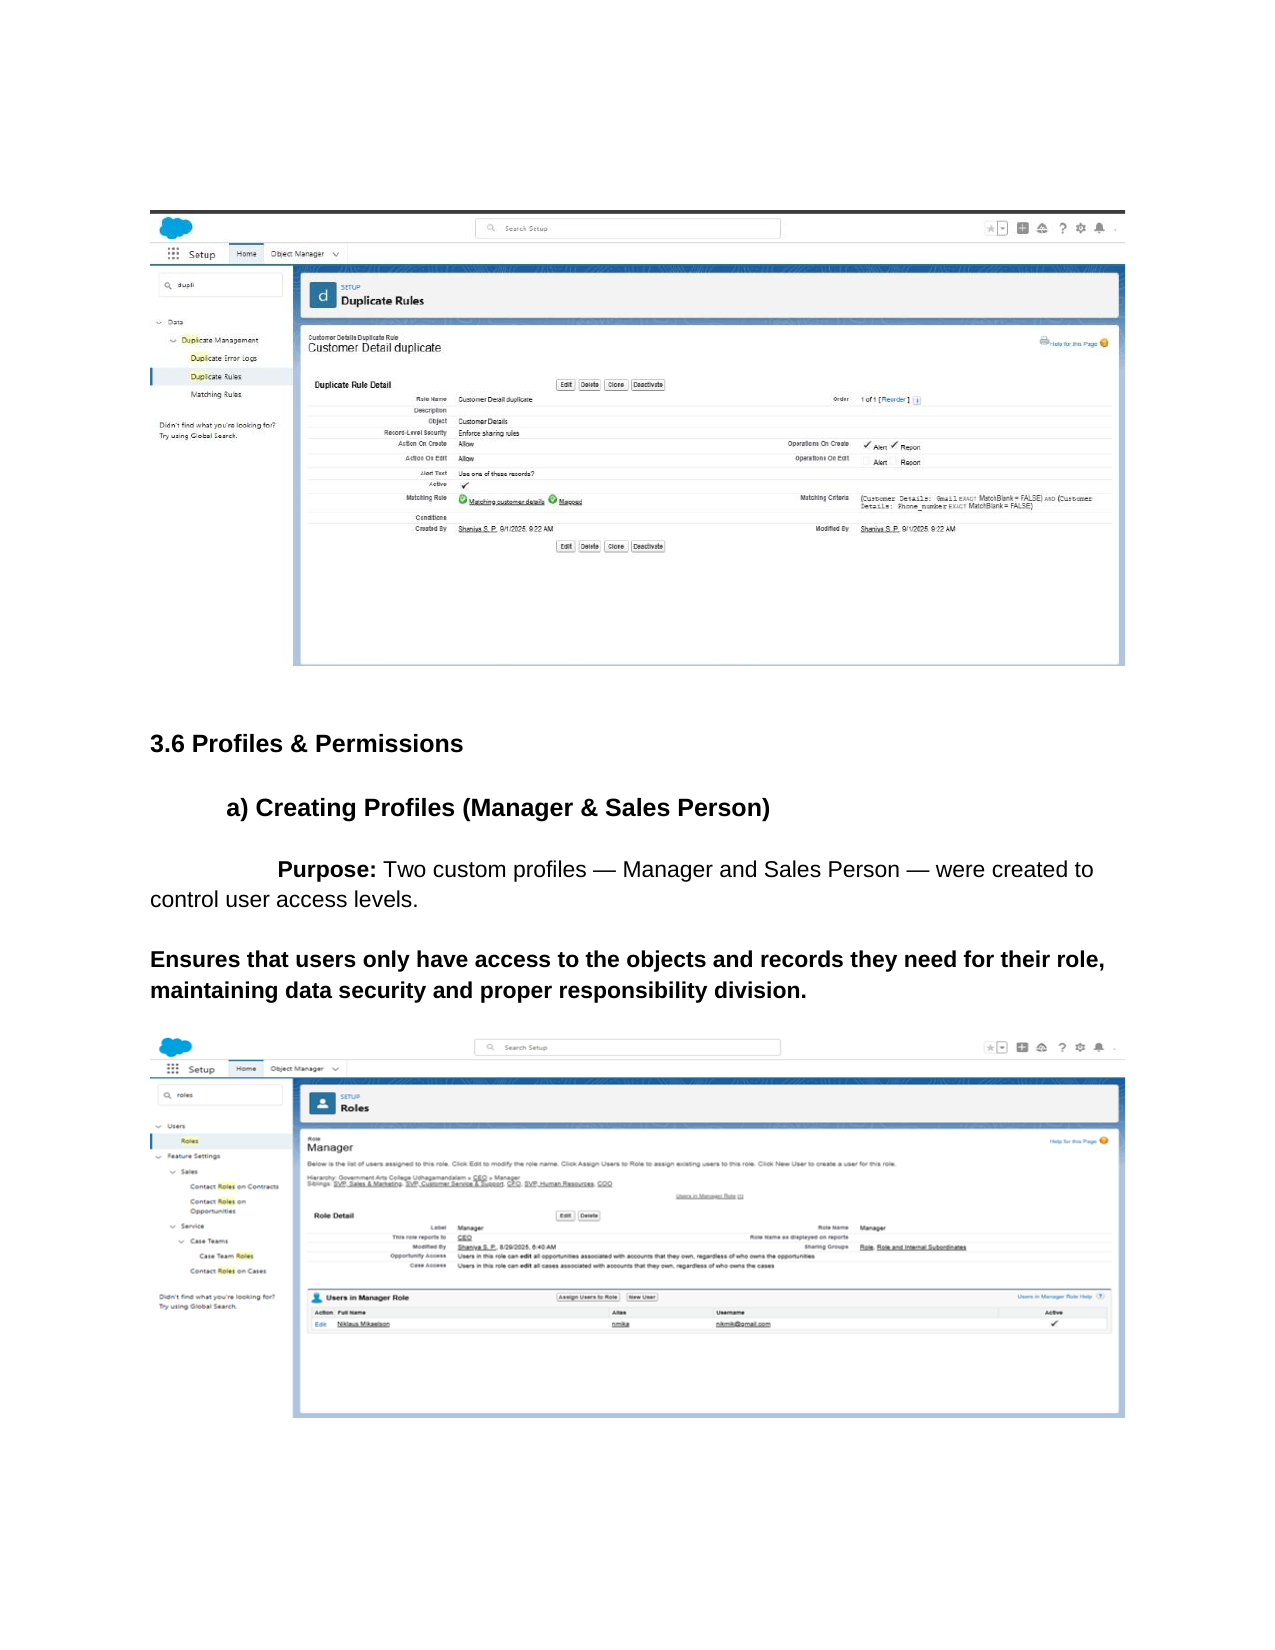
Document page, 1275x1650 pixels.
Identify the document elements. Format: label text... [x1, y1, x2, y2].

text a) Creating Profiles (Manager & Sales Person) [150, 793, 1125, 821]
picture [150, 210, 1125, 666]
text 3.6 Profiles & Permissions [150, 729, 1125, 758]
picture [150, 1037, 1125, 1418]
text Ensures that users only have access to the objects and records they need for their role, maintaining data security and proper responsibility division. [150, 946, 1125, 1003]
text Purpose: Two custom profiles — Manager and Sales Person — were created to control user access levels. [150, 856, 1125, 912]
